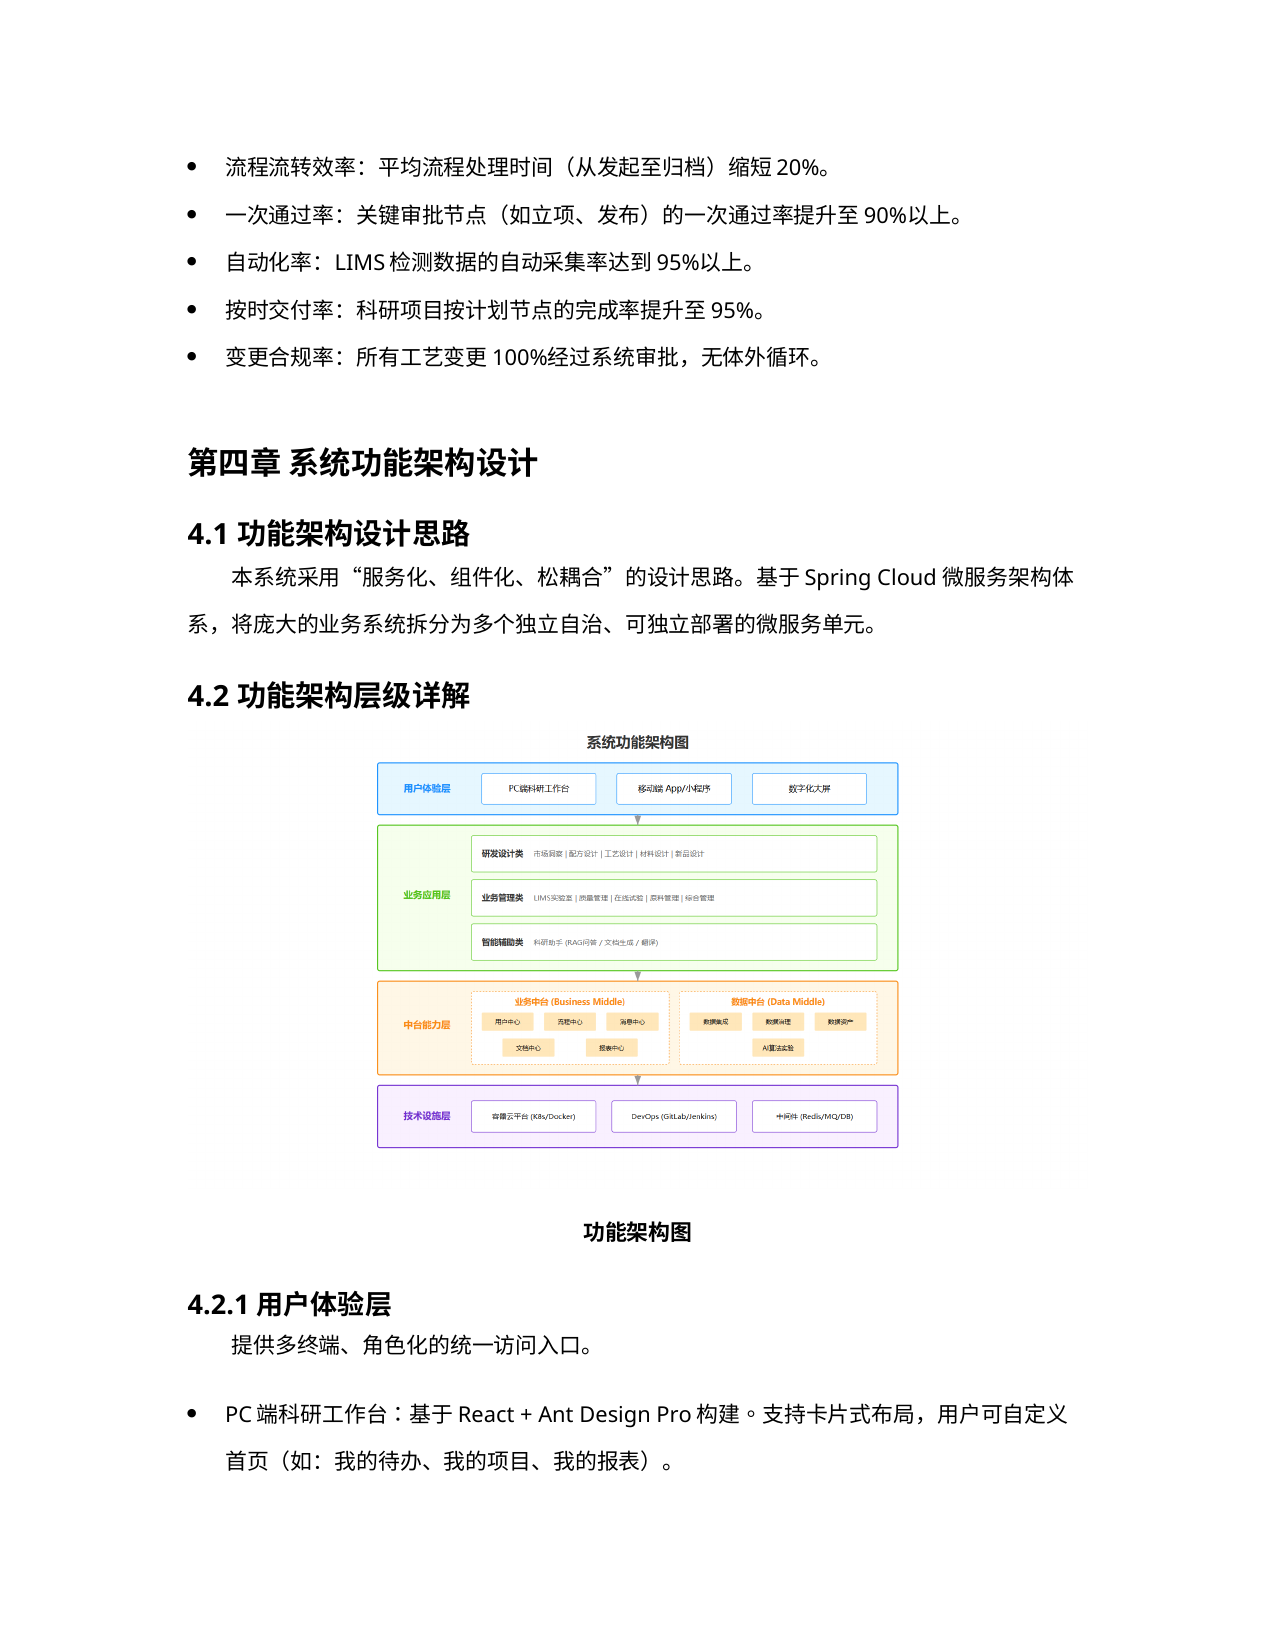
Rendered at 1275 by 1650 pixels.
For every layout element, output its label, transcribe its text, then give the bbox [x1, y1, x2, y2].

subtitle 4.1 功能架构设计思路 [187, 511, 1087, 553]
text 功能架构图 [187, 1215, 1087, 1247]
subtitle 第四章 系统功能架构设计 [187, 438, 1087, 483]
list 流程流转效率：平均流程处理时间（从发起至归档）缩短20%。 [187, 150, 1087, 182]
picture [187, 721, 1088, 1189]
list 按时交付率：科研项目按计划节点的完成率提升至95%。 [187, 293, 1087, 324]
subtitle 4.2 功能架构层级详解 [187, 676, 1087, 715]
list 一次通过率：关键审批节点（如立项、发布）的一次通过率提升至90%以上。 [187, 198, 1087, 229]
list PC端科研工作台：基于React + Ant Design Pro构建。支持卡片式布局，用户可自定义首页（如：我的待办、我的项目、我的报表）。 [187, 1397, 1087, 1476]
text 本系统采用“服务化、组件化、松耦合”的设计思路。基于Spring Cloud 微服务架构体系，将庞大的业务系统拆分为多个独立自治、可独立部署的微服务单元。 [187, 559, 1087, 639]
subtitle 4.2.1 用户体验层 [187, 1283, 1087, 1323]
list 自动化率：LIMS检测数据的自动采集率达到95%以上。 [187, 245, 1087, 277]
list 变更合规率：所有工艺变更100%经过系统审批，无体外循环。 [187, 340, 1087, 372]
text 提供多终端、角色化的统一访问入口。 [187, 1328, 1087, 1360]
